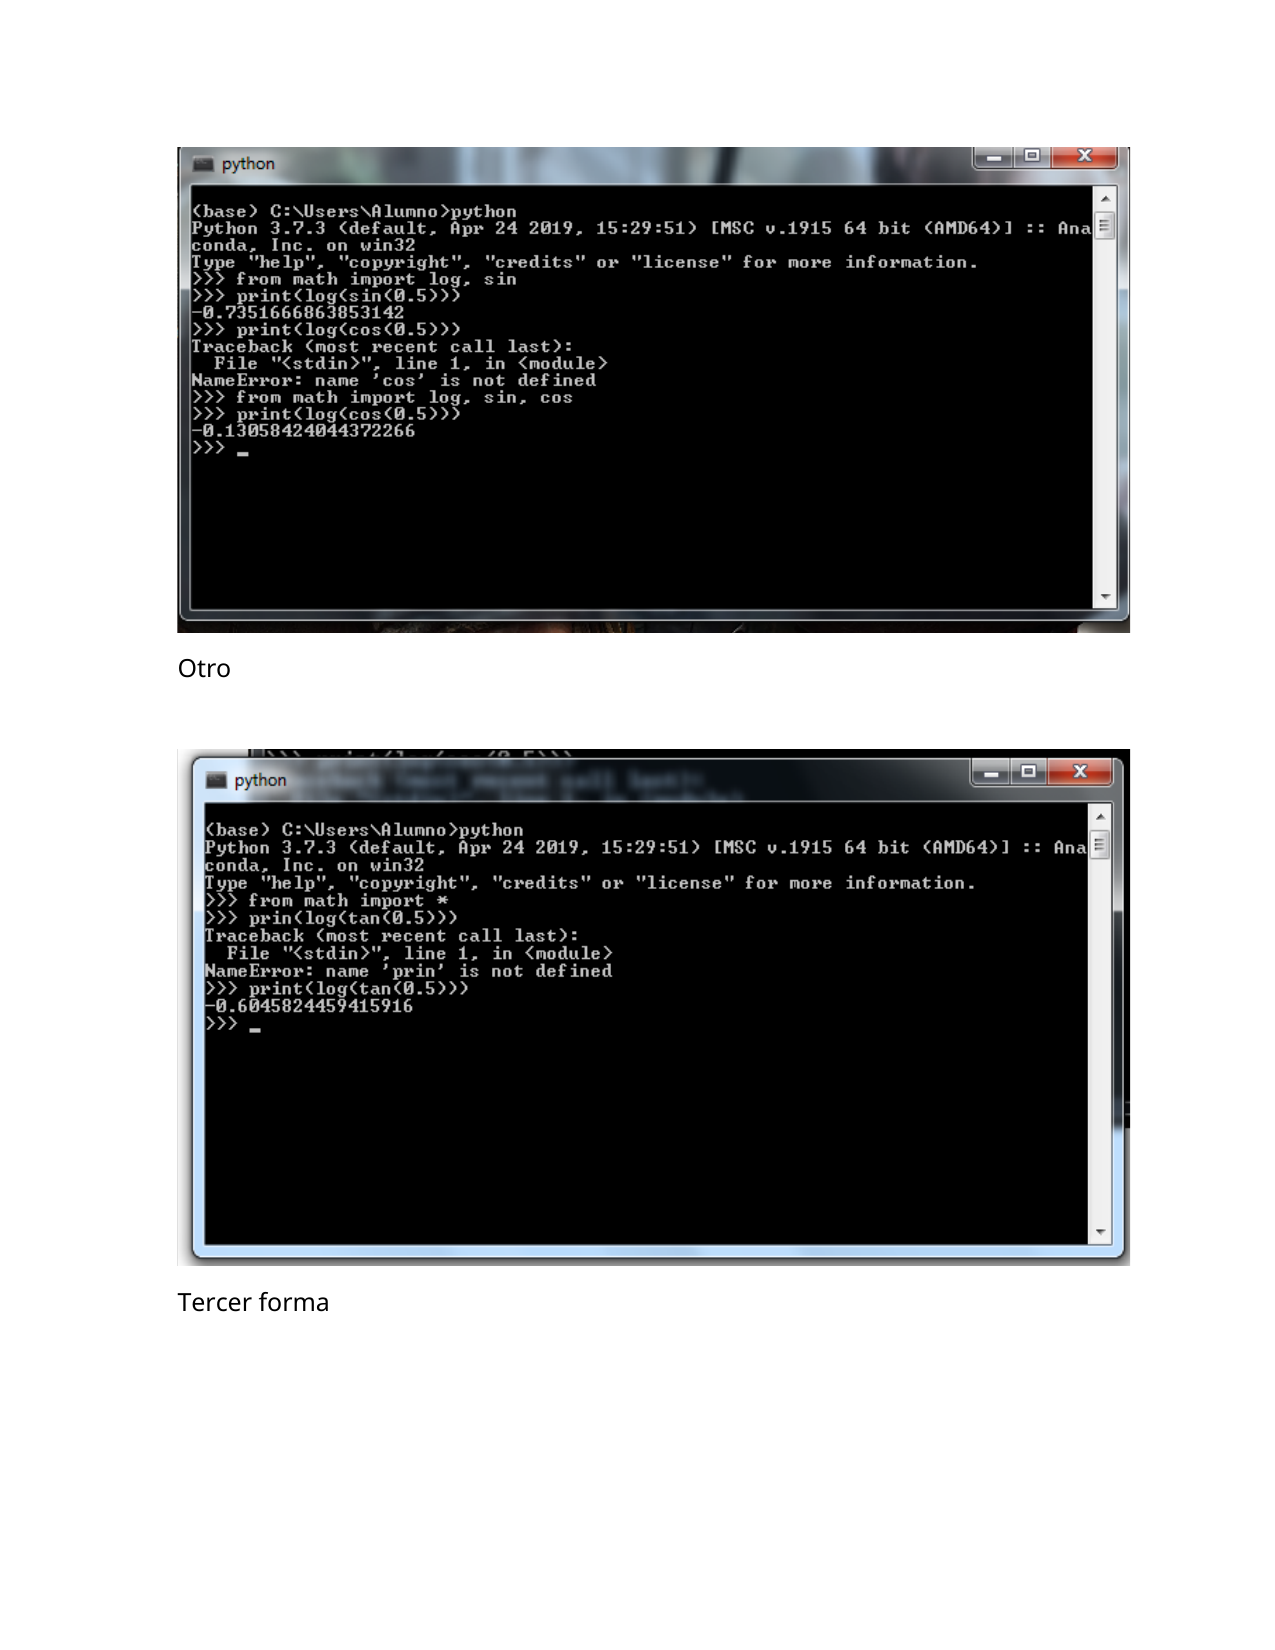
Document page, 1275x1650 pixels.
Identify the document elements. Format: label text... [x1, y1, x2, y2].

text Tercer forma [177, 1284, 1098, 1319]
text Otro [177, 651, 1098, 685]
picture [177, 147, 1131, 633]
picture [177, 749, 1131, 1266]
